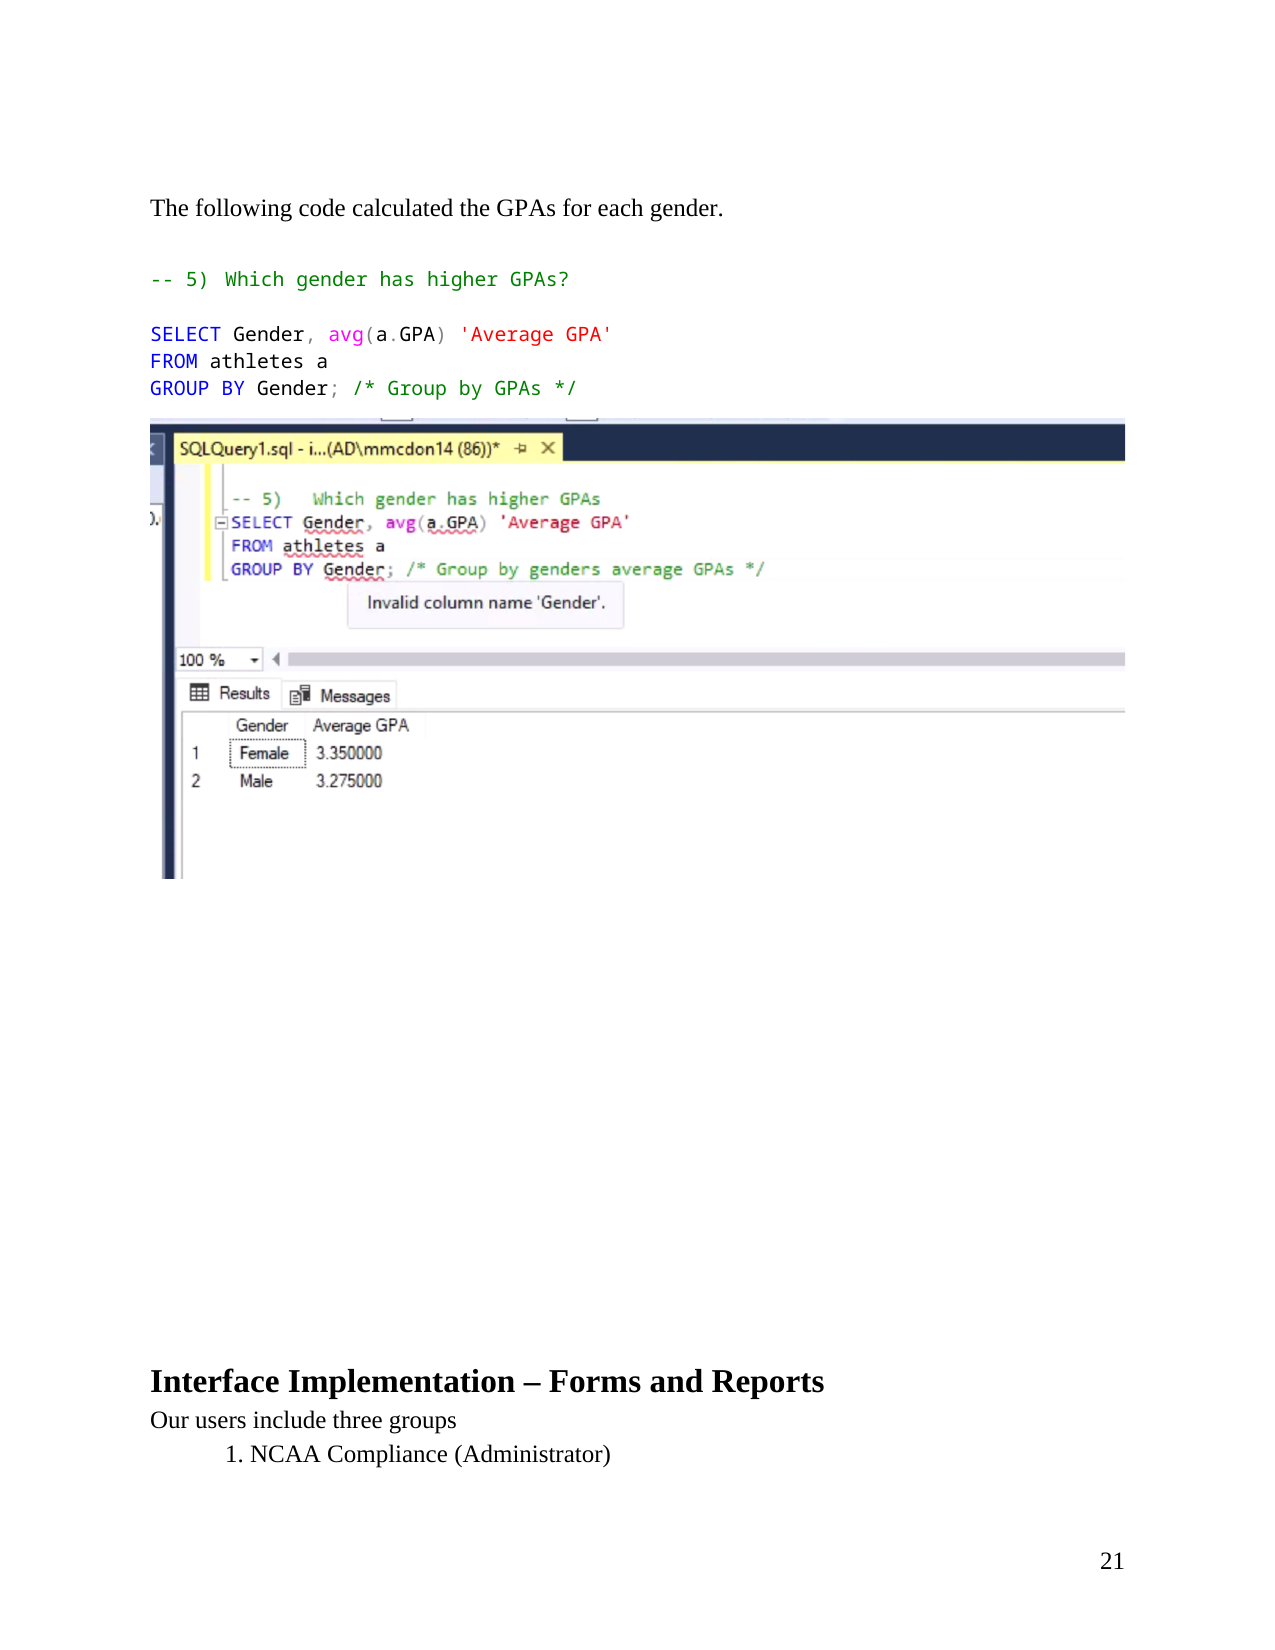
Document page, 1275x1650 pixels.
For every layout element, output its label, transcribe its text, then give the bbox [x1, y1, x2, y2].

text The following code calculated the GPAs for each gender. [150, 193, 1125, 222]
text -- 5) Which gender has higher GPAs? [150, 265, 1125, 292]
text Interface Implementation – Forms and Reports [150, 1362, 1125, 1400]
text SELECT Gender, avg(a.GPA) 'Average GPA' [150, 321, 1125, 348]
text GROUP BY Gender; /* Group by GPAs */ [150, 375, 1125, 402]
text Our users include three groups [150, 1406, 1125, 1434]
text 1. NCAA Compliance (Administrator) [150, 1439, 1125, 1467]
text FROM athletes a [150, 348, 1125, 375]
picture [150, 418, 1125, 879]
